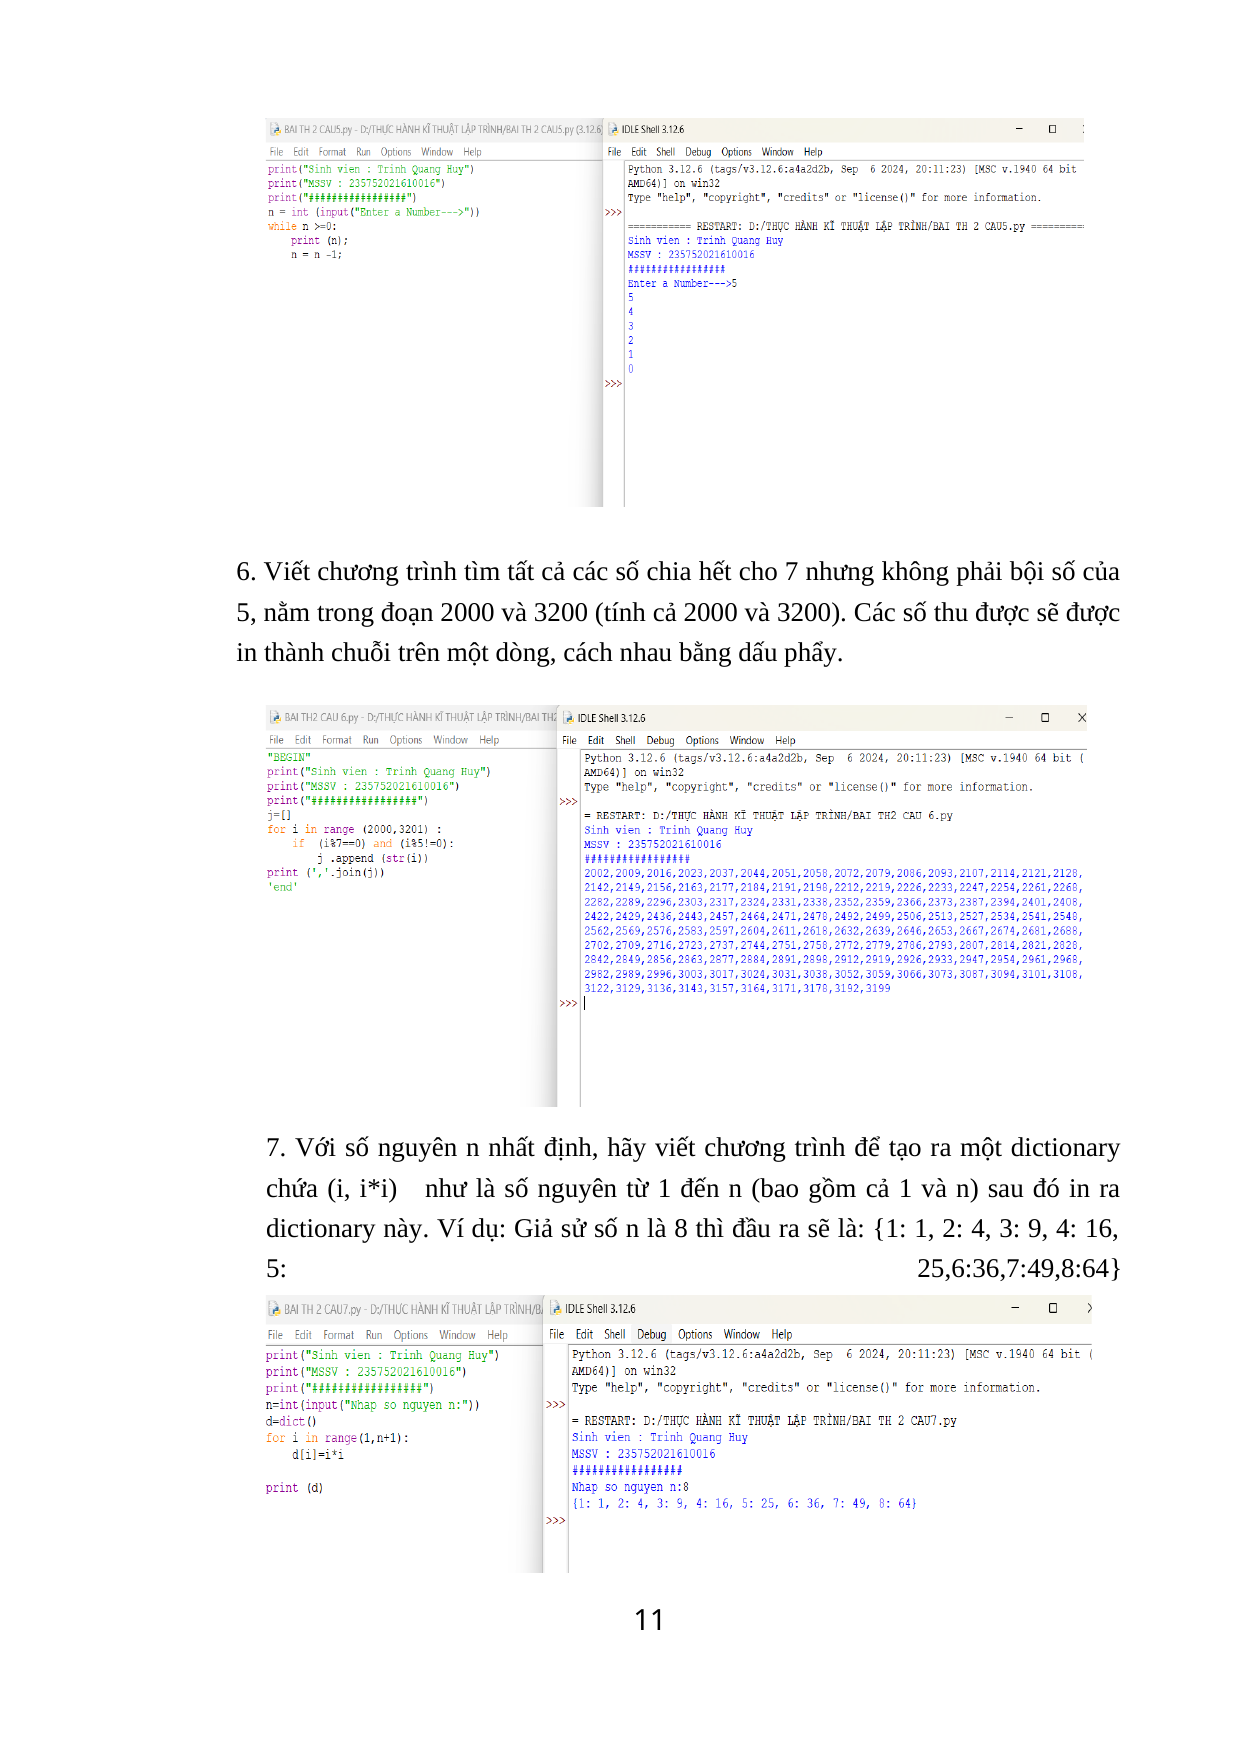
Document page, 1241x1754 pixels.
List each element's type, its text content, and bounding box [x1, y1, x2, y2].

picture [265, 1295, 1092, 1573]
picture [265, 705, 1087, 1107]
list 6. Viết chương trình tìm tất cả các số chia hết cho 7 nhưng không phải bội số của 5, nằm trong đoạn 2000 và 3200 (tính cả 2000 và 3200). Các số thu được sẽ được in thành chuỗi trên một dòng, cách nhau bằng dấu phẩy. [236, 555, 1122, 667]
picture [265, 118, 1084, 507]
